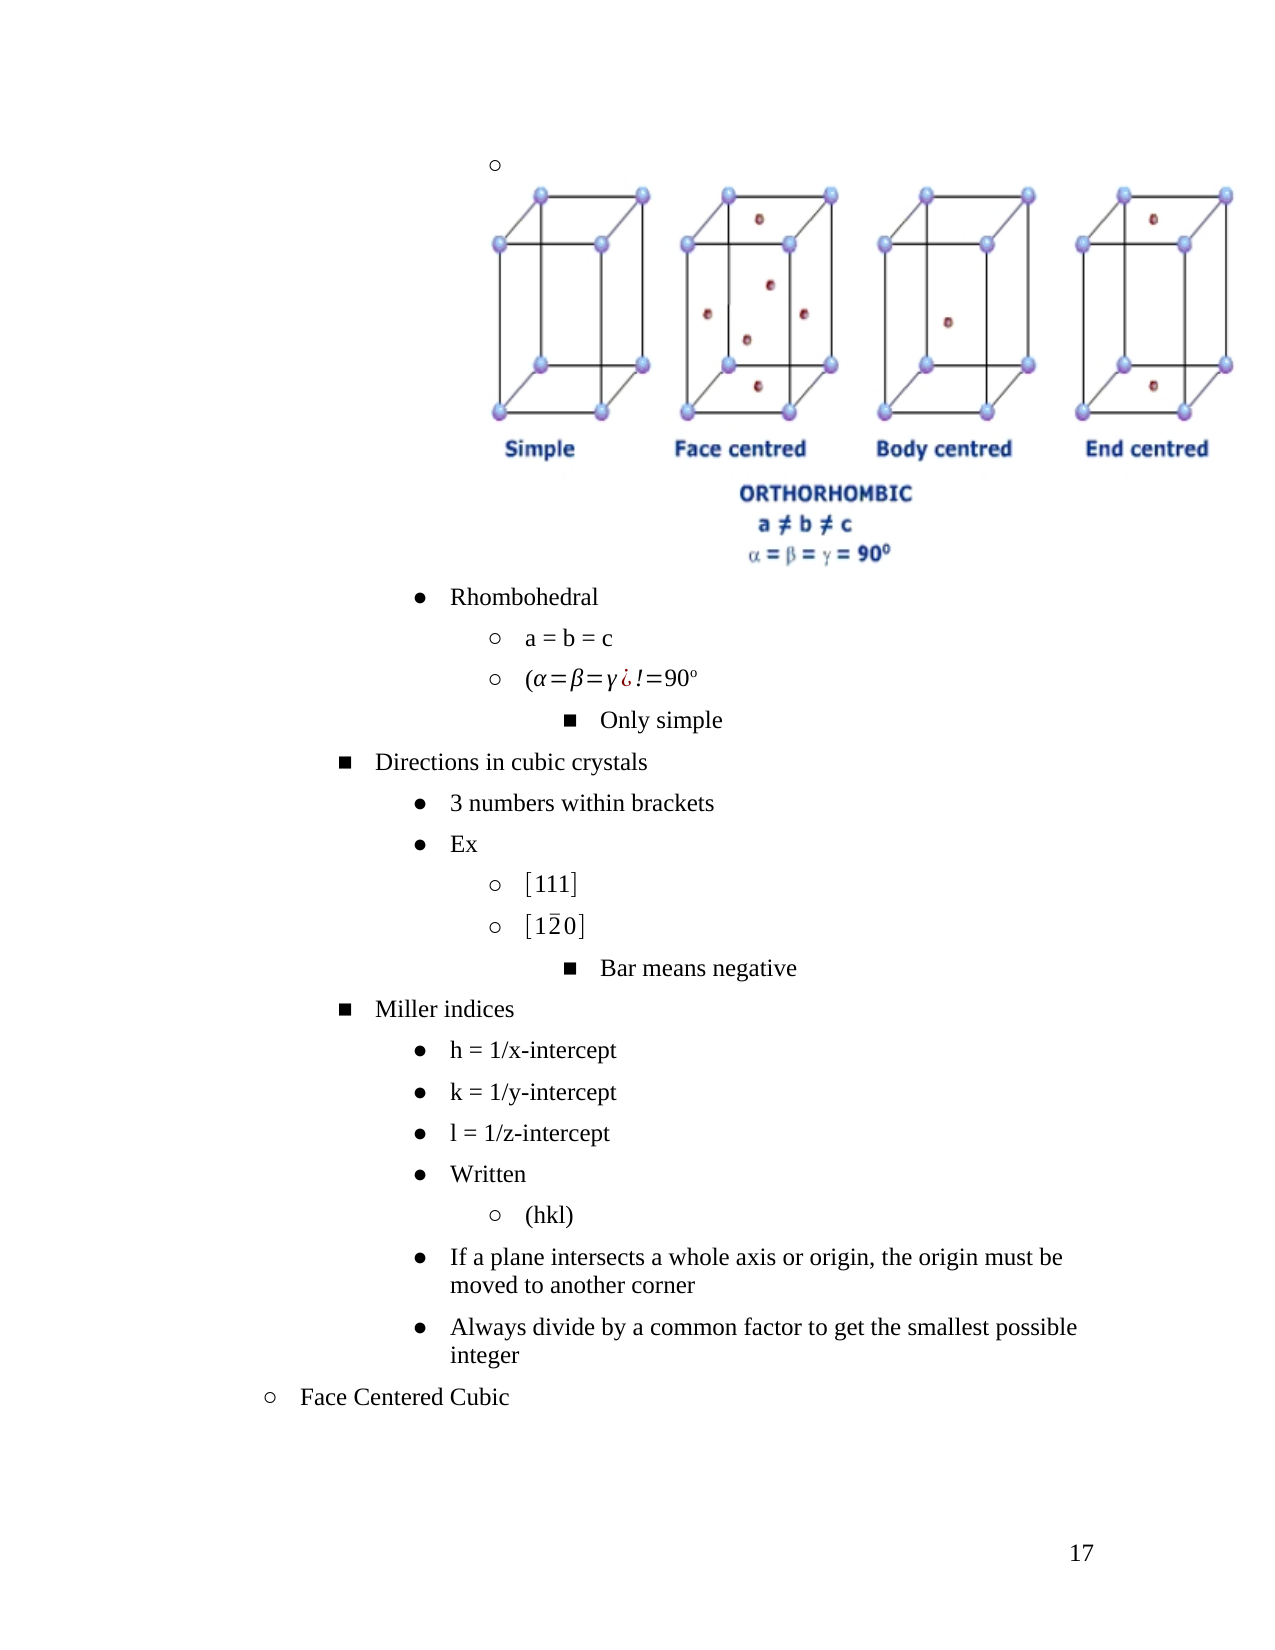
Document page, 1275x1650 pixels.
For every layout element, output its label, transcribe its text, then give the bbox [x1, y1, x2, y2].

list 3 numbers within brackets [412, 788, 1094, 817]
list (o [487, 664, 1094, 693]
list If a plane intersects a whole axis or origin, the origin must be moved to another corner [412, 1242, 1094, 1299]
list Rhombohedral [412, 582, 1094, 611]
list Face Centered Cubic [262, 1382, 1094, 1411]
list Written [412, 1159, 1094, 1188]
list Bar means negative [562, 953, 1094, 982]
picture [487, 178, 1238, 570]
list h = 1/x-intercept [412, 1036, 1094, 1064]
list (hkl) [487, 1201, 1094, 1229]
list l = 1/z-intercept [412, 1118, 1094, 1147]
list Miller indices [337, 994, 1094, 1023]
list Always divide by a common factor to get the smallest possible integer [412, 1312, 1094, 1369]
list a = b = c [487, 623, 1094, 652]
list Ex [412, 829, 1094, 858]
list Directions in cubic crystals [337, 747, 1094, 776]
list k = 1/y-intercept [412, 1077, 1094, 1106]
list Only simple [562, 706, 1094, 734]
